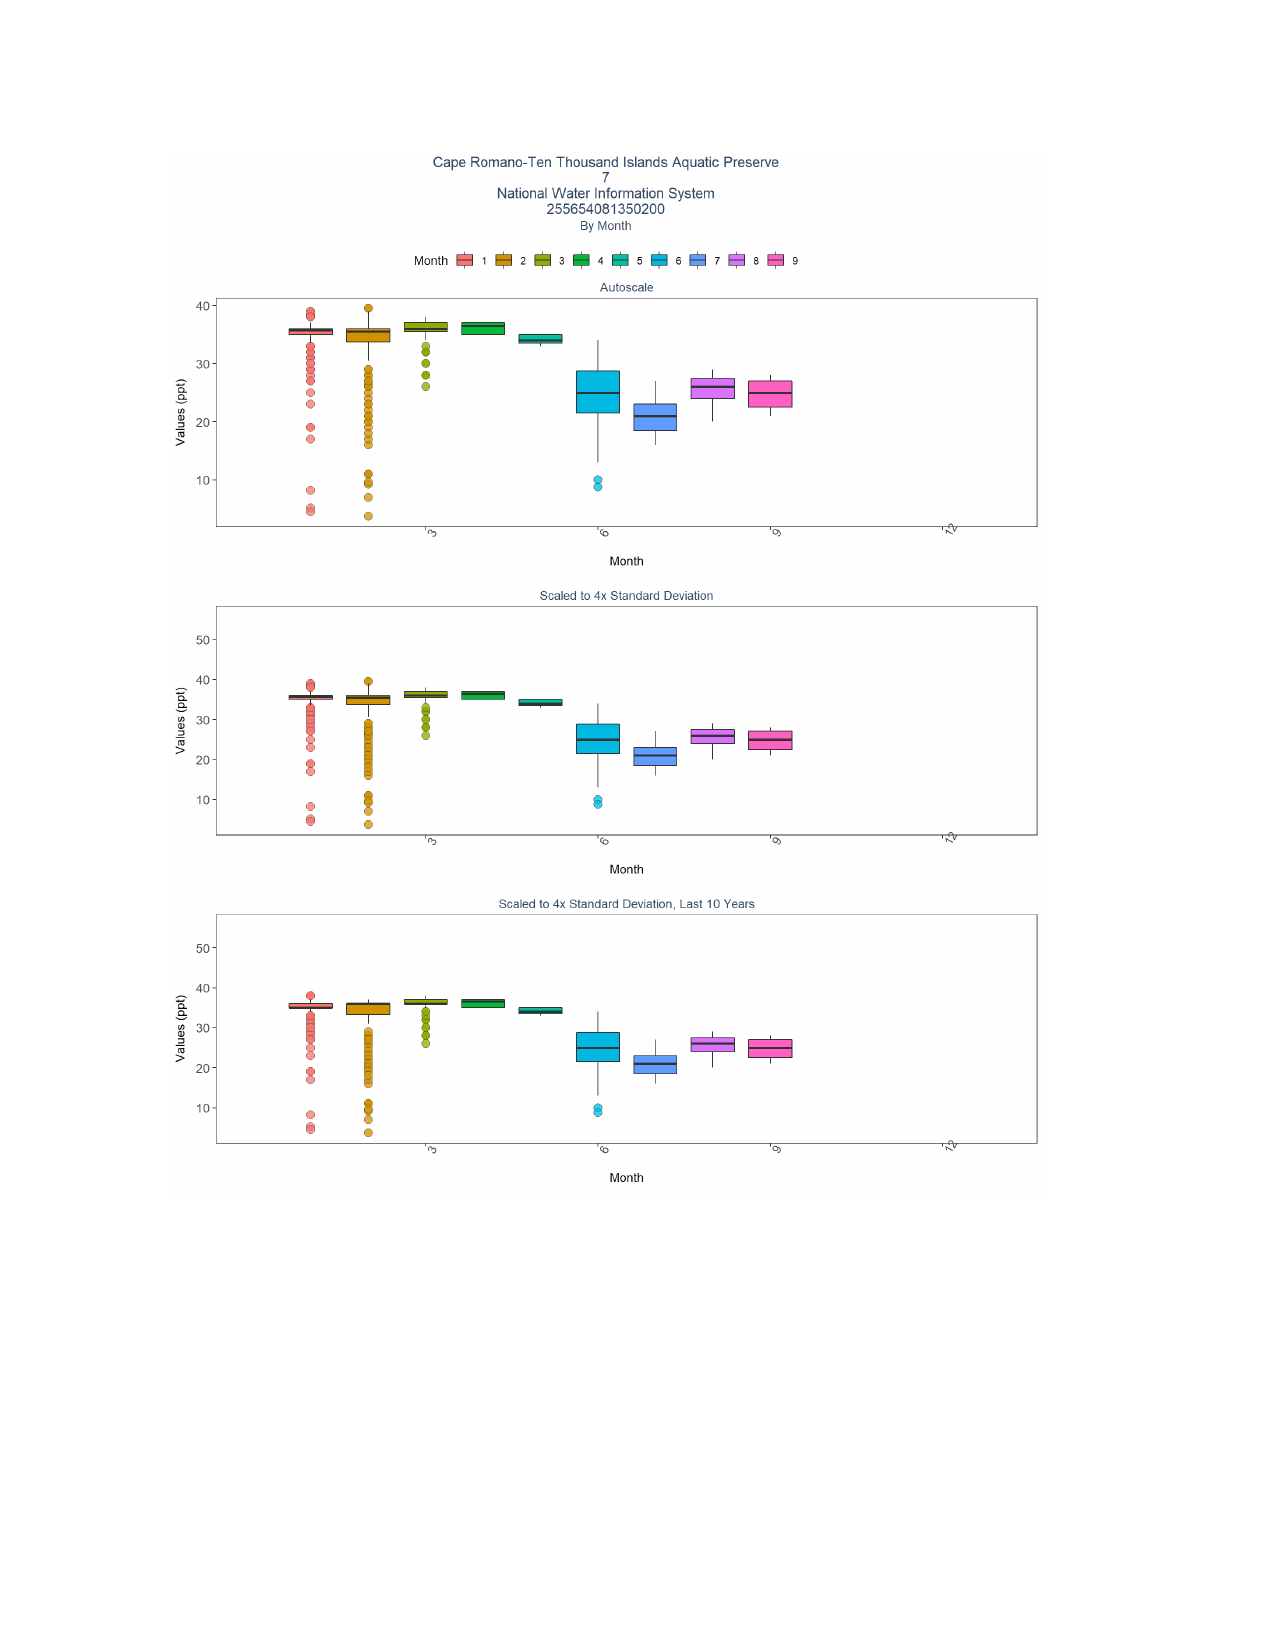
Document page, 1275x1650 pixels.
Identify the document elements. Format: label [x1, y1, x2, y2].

picture [168, 150, 1044, 1200]
